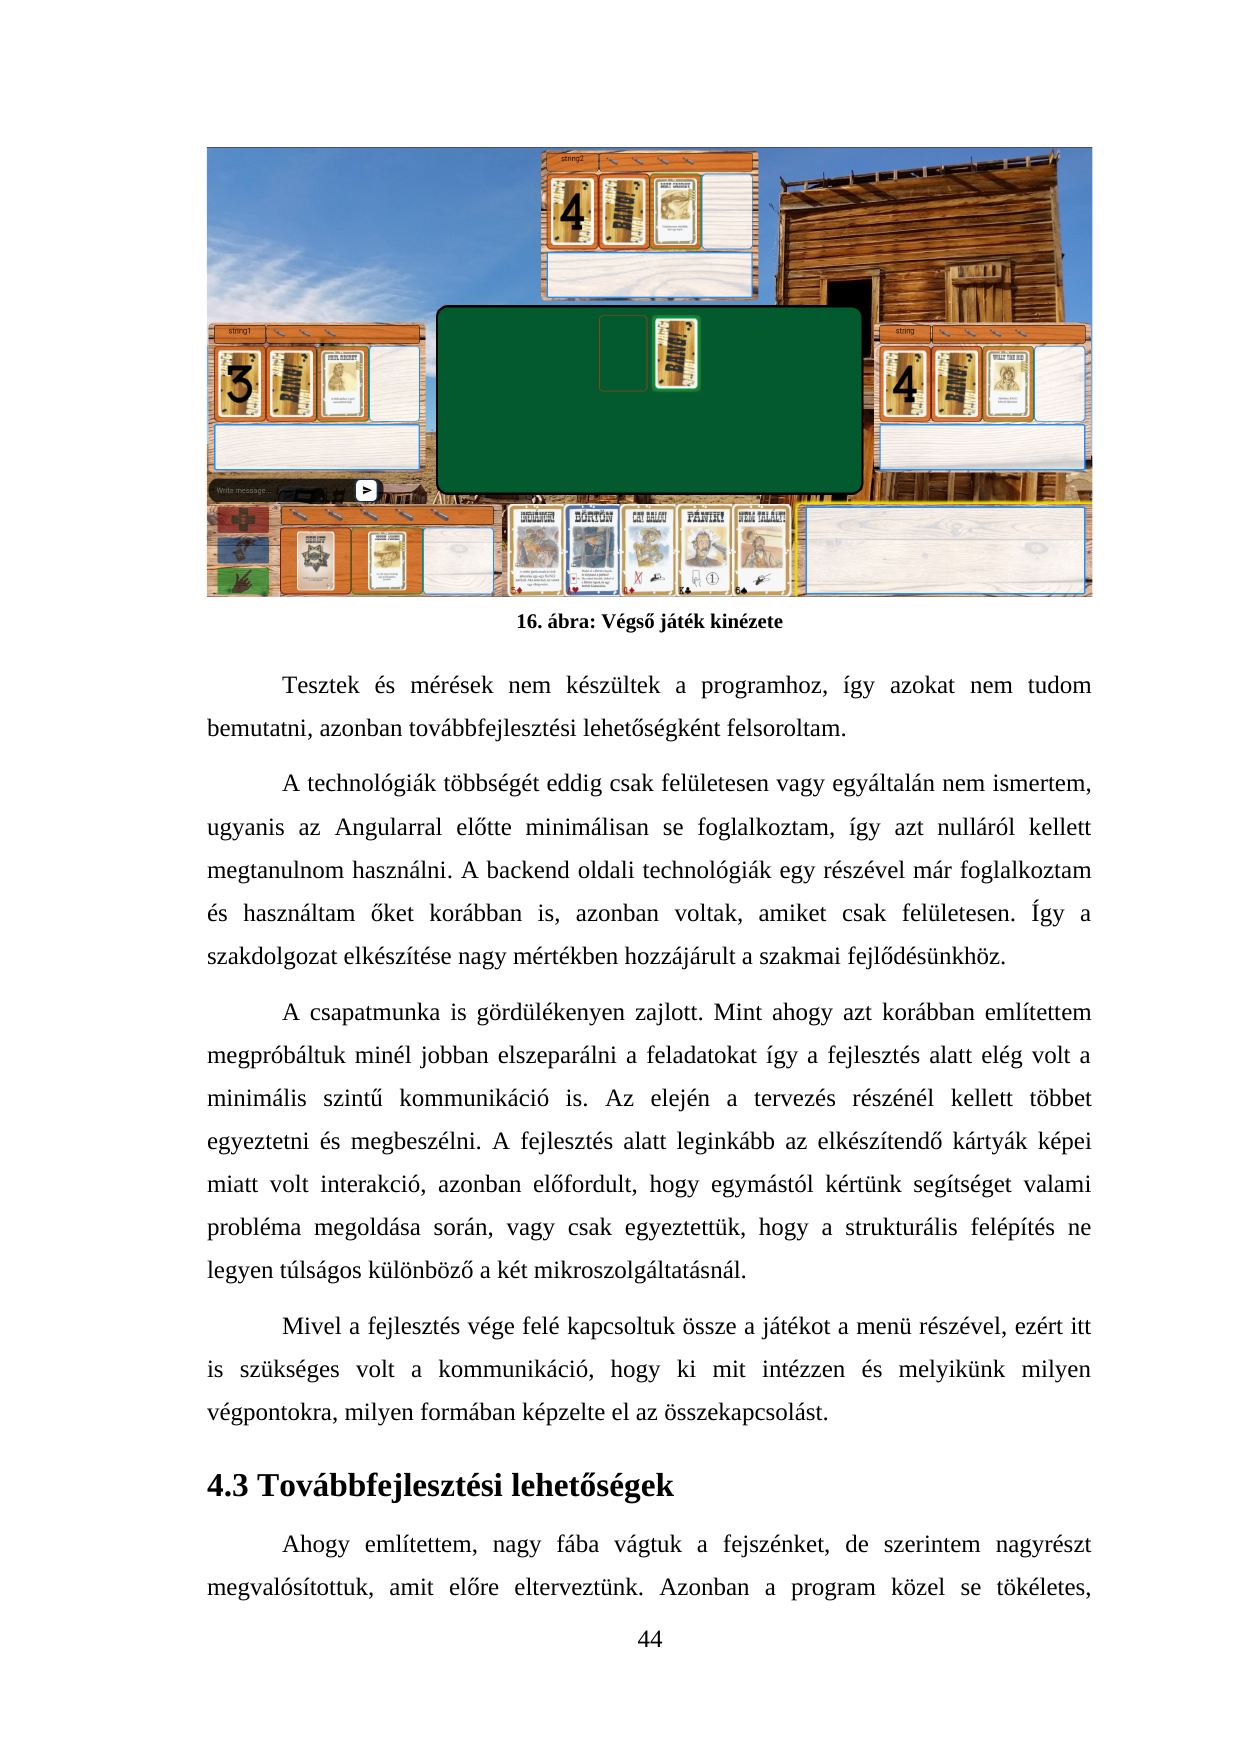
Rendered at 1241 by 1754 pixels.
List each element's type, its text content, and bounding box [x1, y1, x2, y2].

text 16. ábra: Végső játék kinézete [207, 609, 1092, 633]
text A technológiák többségét eddig csak felületesen vagy egyáltalán nem ismertem, ugyanis az Angularral előtte minimálisan se foglalkoztam, így azt nulláról kellett megtanulnom használni. A backend oldali technológiák egy részével már foglalkoztam és használtam őket korábban is, azonban voltak, amiket csak felületesen. Így a szakdolgozat elkészítése nagy mértékben hozzájárult a szakmai fejlődésünkhöz. [207, 768, 1092, 970]
text Tesztek és mérések nem készültek a programhoz, így azokat nem tudom bemutatni, azonban továbbfejlesztési lehetőségként felsoroltam. [207, 670, 1092, 742]
picture [206, 147, 1093, 597]
text A csapatmunka is gördülékenyen zajlott. Mint ahogy azt korábban említettem megpróbáltuk minél jobban elszeparálni a feladatokat így a fejlesztés alatt elég volt a minimális szintű kommunikáció is. Az elején a tervezés részénél kellett többet egyeztetni és megbeszélni. A fejlesztés alatt leginkább az elkészítendő kártyák képei miatt volt interakció, azonban előfordult, hogy egymástól kértünk segítséget valami probléma megoldása során, vagy csak egyeztettük, hogy a strukturális felépítés ne legyen túlságos különböző a két mikroszolgáltatásnál. [207, 997, 1092, 1284]
subtitle Továbbfejlesztési lehetőségek [207, 1465, 1092, 1504]
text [207, 1529, 1092, 1601]
text Mivel a fejlesztés vége felé kapcsoltuk össze a játékot a menü részével, ezért itt is szükséges volt a kommunikáció, hogy ki mit intézzen és melyikünk milyen végpontokra, milyen formában képzelte el az összekapcsolást. [207, 1311, 1092, 1426]
